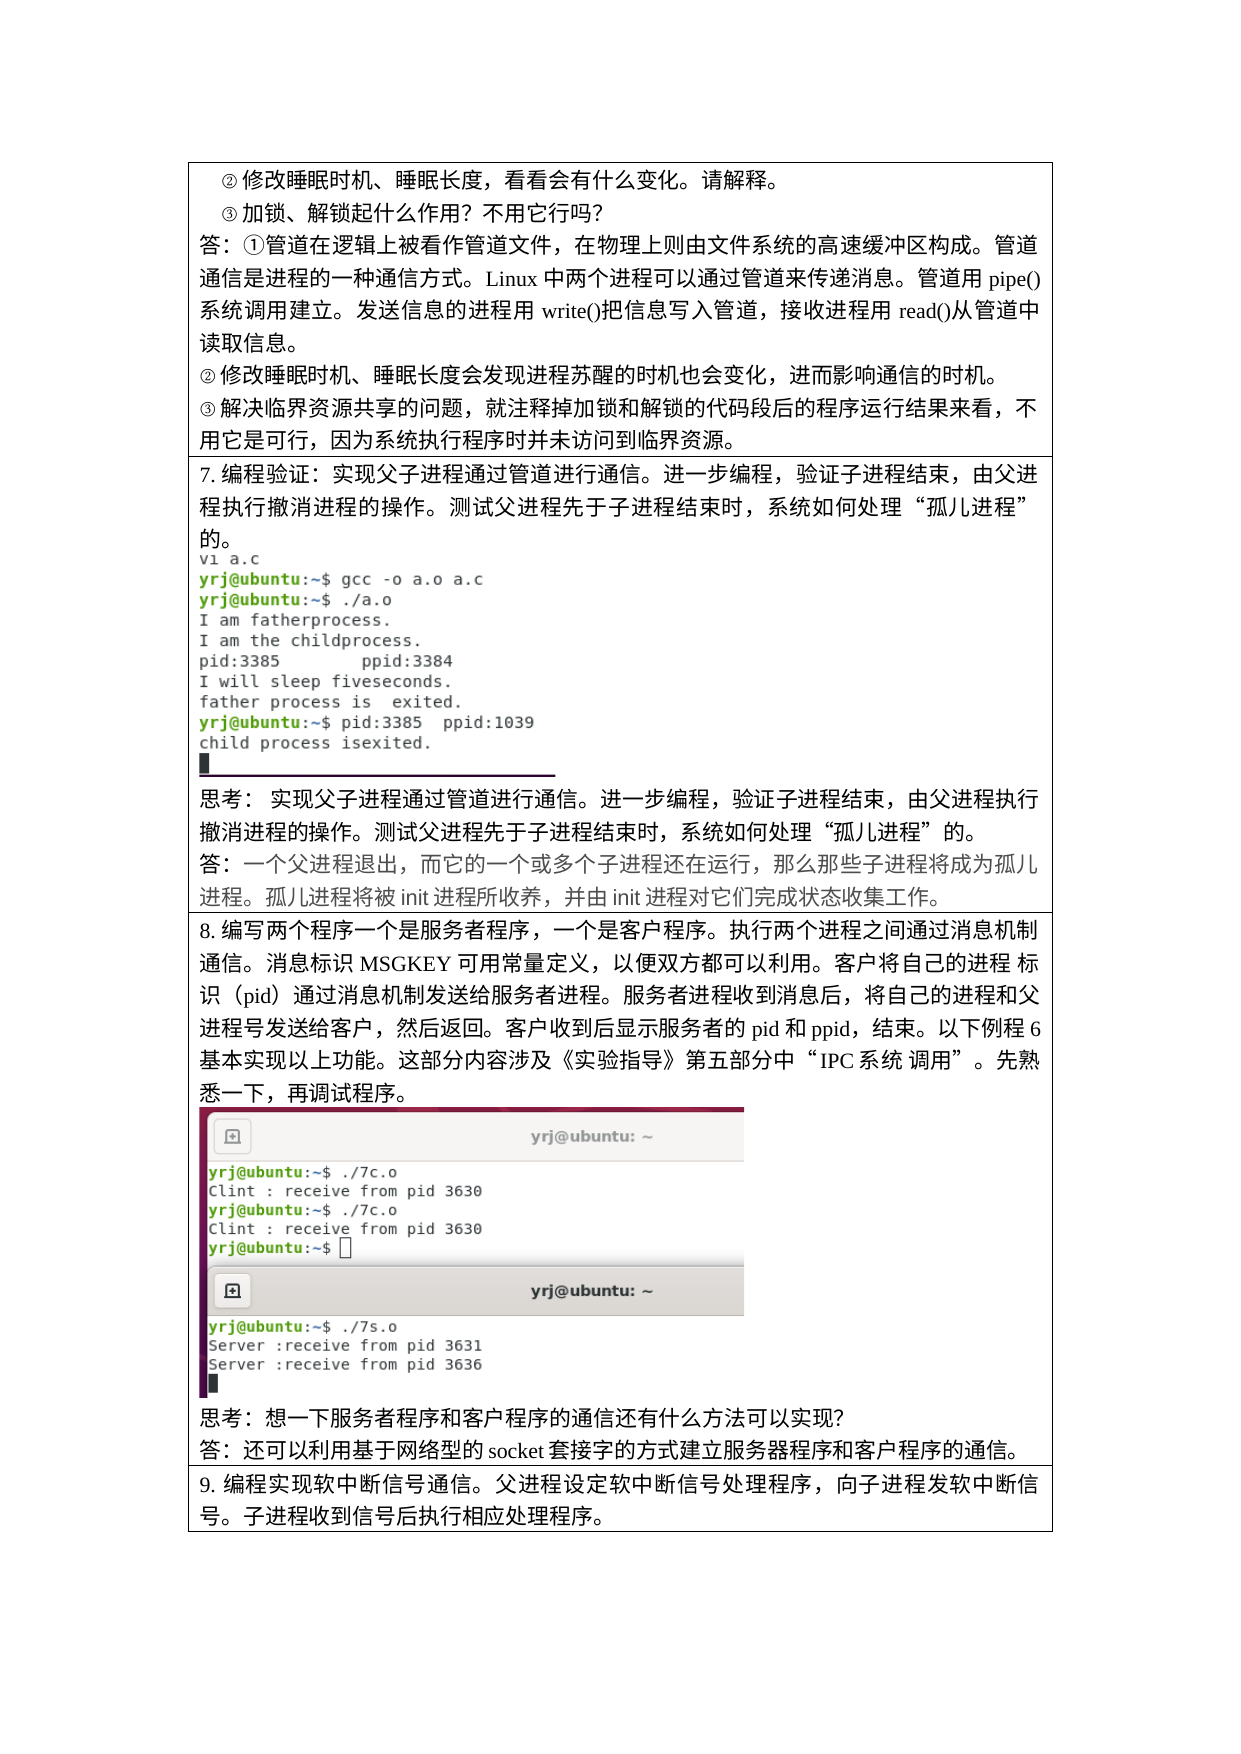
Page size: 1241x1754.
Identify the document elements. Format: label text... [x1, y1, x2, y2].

picture [199, 554, 556, 777]
table_cell 8. 编写两个程序一个是服务者程序，一个是客户程序。执行两个进程之间通过消息机制 通信。消息标识MSGKEY 可用常量定义，以便双方都可以利用。客户将自己的进程 标识（pid）通过消息机制发送给服务者进程。服务者进程收到消息后，将自己的进程和父进程号发送给客户，然后返回。客户收到后显示服务者的pid 和ppid，结束。以下例程6 基本实现以上功能。这部分内容涉及《实验指导》第五部分中“IPC系统 调用”。先熟悉一下，再调试程序。 思考：想一下服务者程序和客户程序的通信还有什么方法可以实现？ 答：还可以利用基于网络型的socket套接字的方式建立服务器程序和客户程序的通信。 [189, 913, 1052, 1465]
picture [199, 1107, 745, 1398]
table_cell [189, 1466, 1052, 1531]
table_cell 7. 编程验证：实现父子进程通过管道进行通信。进一步编程，验证子进程结束，由父进程执行撤消进程的操作。测试父进程先于子进程结束时，系统如何处理“孤儿进程” 的。 思考： 实现父子进程通过管道进行通信。进一步编程，验证子进程结束，由父进程执行撤消进程的操作。测试父进程先于子进程结束时，系统如何处理“孤儿进程”的。 答：一个父进程退出，而它的一个或多个子进程还在运行，那么那些子进程将成为孤儿进程。孤儿进程将被init进程所收养，并由init进程对它们完成状态收集工作。 [189, 457, 1052, 912]
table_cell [189, 163, 1052, 456]
